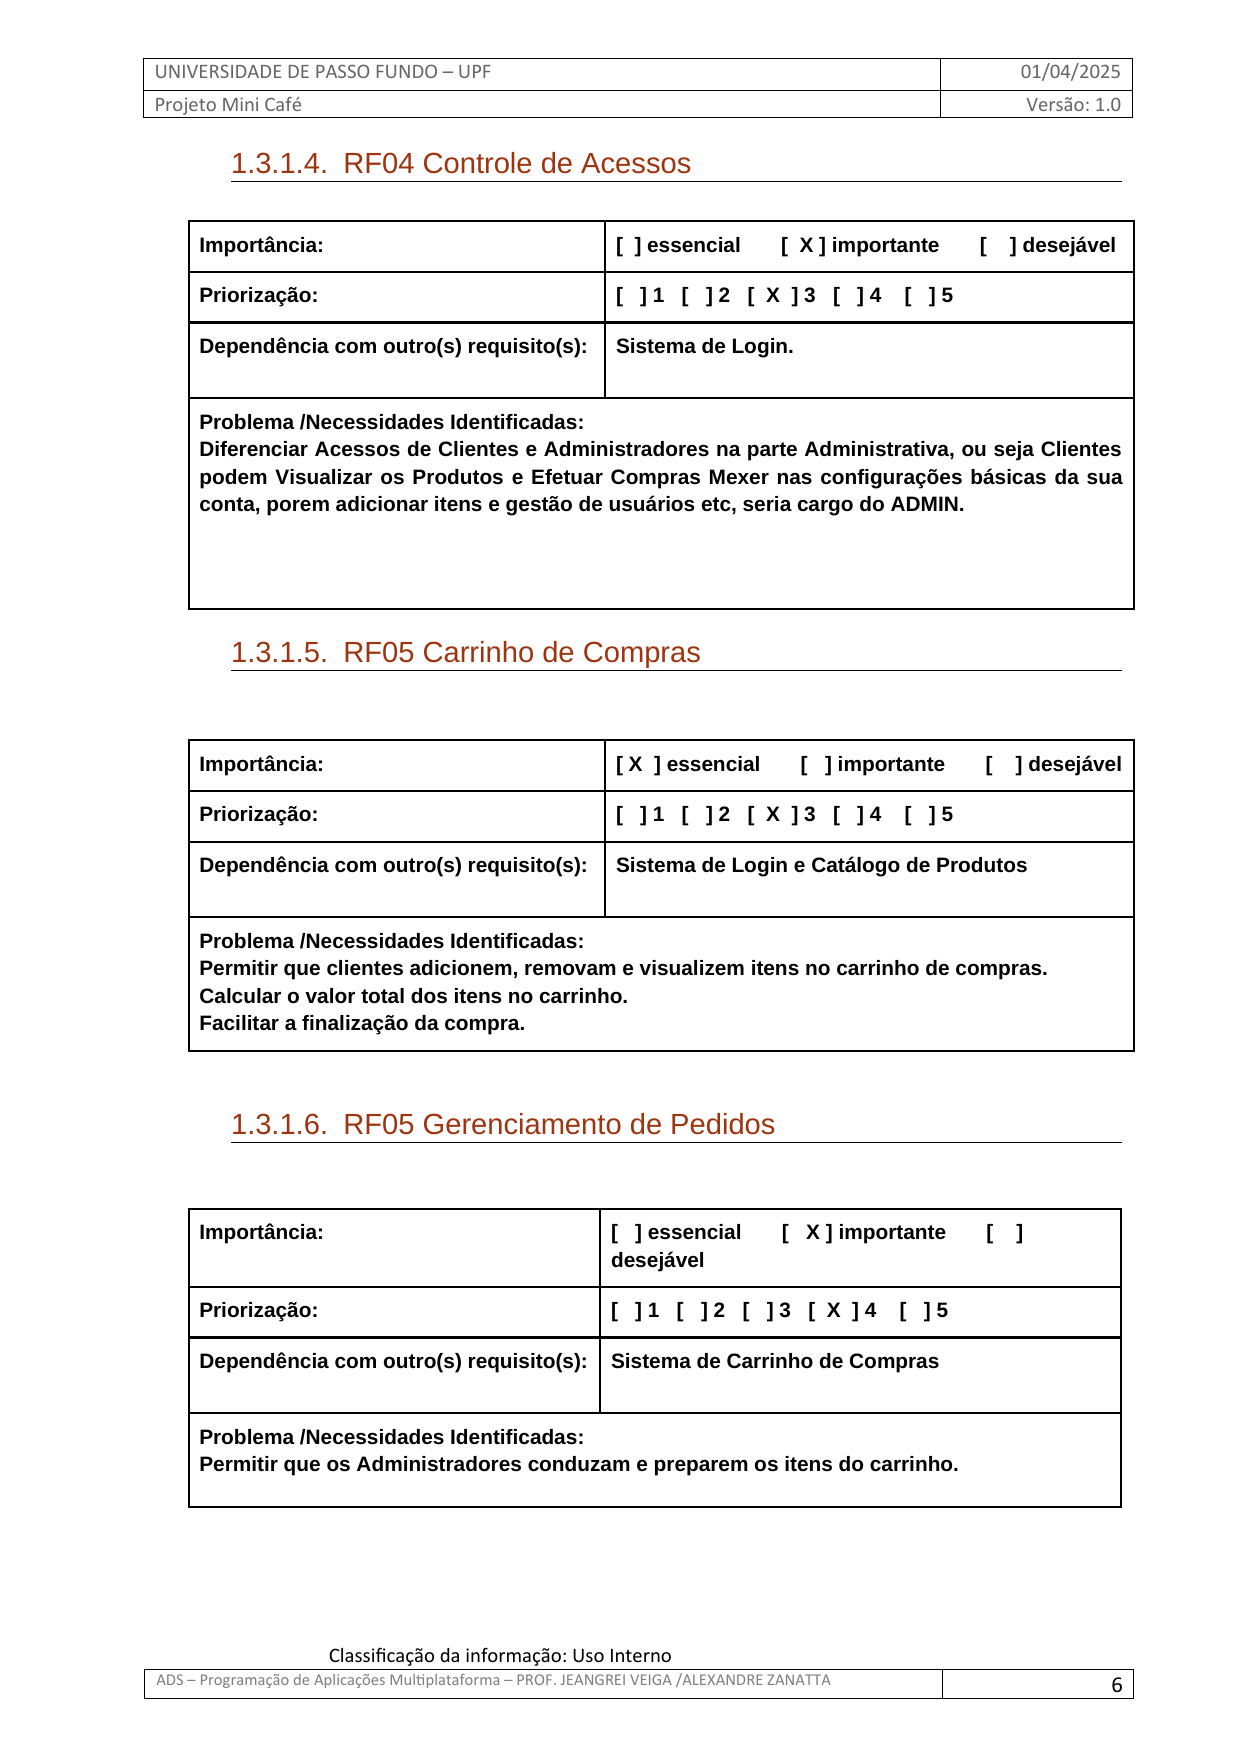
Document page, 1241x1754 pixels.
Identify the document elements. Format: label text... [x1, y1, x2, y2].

table_cell Problema /Necessidades Identificadas: Permitir que clientes adicionem, removam e visualizem itens no carrinho de compras. Calcular o valor total dos itens no carrinho. Facilitar a finalização da compra. [190, 918, 1133, 1049]
table_cell [ ] 1 [ ] 2 [ ] 3 [ X ] 4 [ ] 5 [601, 1288, 1120, 1336]
table_cell [ ] 1 [ ] 2 [ X ] 3 [ ] 4 [ ] 5 [606, 273, 1133, 321]
table_cell Dependência com outro(s) requisito(s): [190, 1339, 599, 1412]
table_header Importância: [190, 1210, 599, 1286]
table_header [ ] essencial [ X ] importante [ ] desejável [606, 222, 1133, 271]
table_header Importância: [190, 222, 604, 271]
table_cell Dependência com outro(s) requisito(s): [190, 324, 604, 397]
table_header [ ] essencial [ X ] importante [ ] desejável [601, 1210, 1120, 1286]
table_cell Priorização: [190, 792, 604, 841]
subtitle RF05 Gerenciamento de Pedidos [231, 1107, 1122, 1142]
table_cell [ ] 1 [ ] 2 [ X ] 3 [ ] 4 [ ] 5 [606, 792, 1133, 841]
table_cell Sistema de Login e Catálogo de Produtos [606, 843, 1133, 916]
table_cell Sistema de Carrinho de Compras [601, 1339, 1120, 1412]
table_cell Sistema de Login. [606, 324, 1133, 397]
subtitle RF05 Carrinho de Compras [231, 634, 1122, 670]
table_cell Priorização: [190, 1288, 599, 1336]
table_cell Priorização: [190, 273, 604, 321]
table_cell Problema /Necessidades Identificadas: Permitir que os Administradores conduzam e preparem os itens do carrinho. [190, 1414, 1120, 1506]
table_header Importância: [190, 741, 604, 790]
table_cell Dependência com outro(s) requisito(s): [190, 843, 604, 916]
subtitle RF04 Controle de Acessos [231, 146, 1122, 181]
table_header [ X ] essencial [ ] importante [ ] desejável [606, 741, 1133, 790]
table_cell Problema /Necessidades Identificadas: Diferenciar Acessos de Clientes e Administradores na parte Administrativa, ou seja Clientes podem Visualizar os Produtos e Efetuar Compras Mexer nas configurações básicas da sua conta, porem adicionar itens e gestão de usuários etc, seria cargo do ADMIN. [190, 399, 1133, 607]
